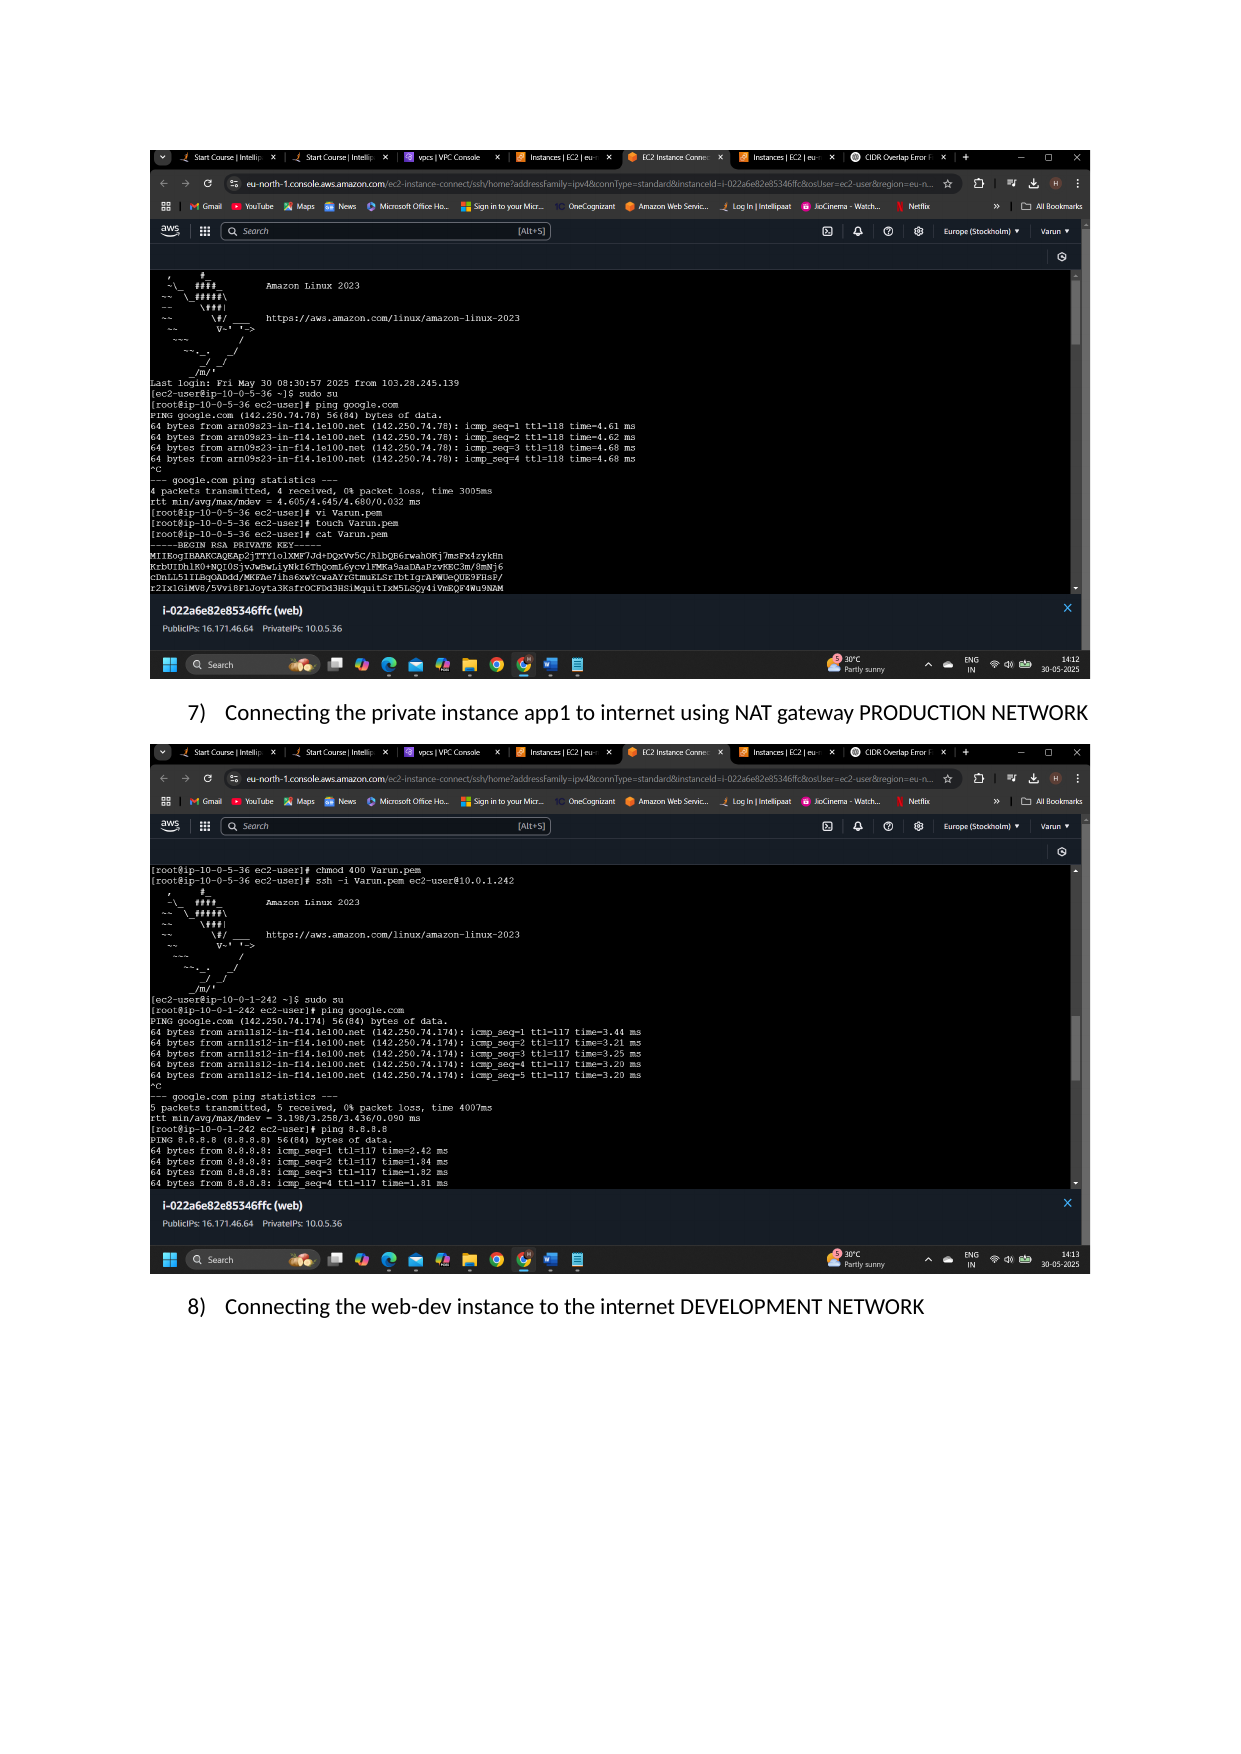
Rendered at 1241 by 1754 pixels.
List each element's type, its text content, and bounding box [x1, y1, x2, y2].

picture [150, 744, 1091, 1274]
picture [150, 150, 1091, 679]
list Connecting the private instance app1 to internet using NAT gateway PRODUCTION NETWORK [187, 698, 1090, 726]
list Connecting the web-dev instance to the internet DEVELOPMENT NETWORK [187, 1292, 1090, 1320]
